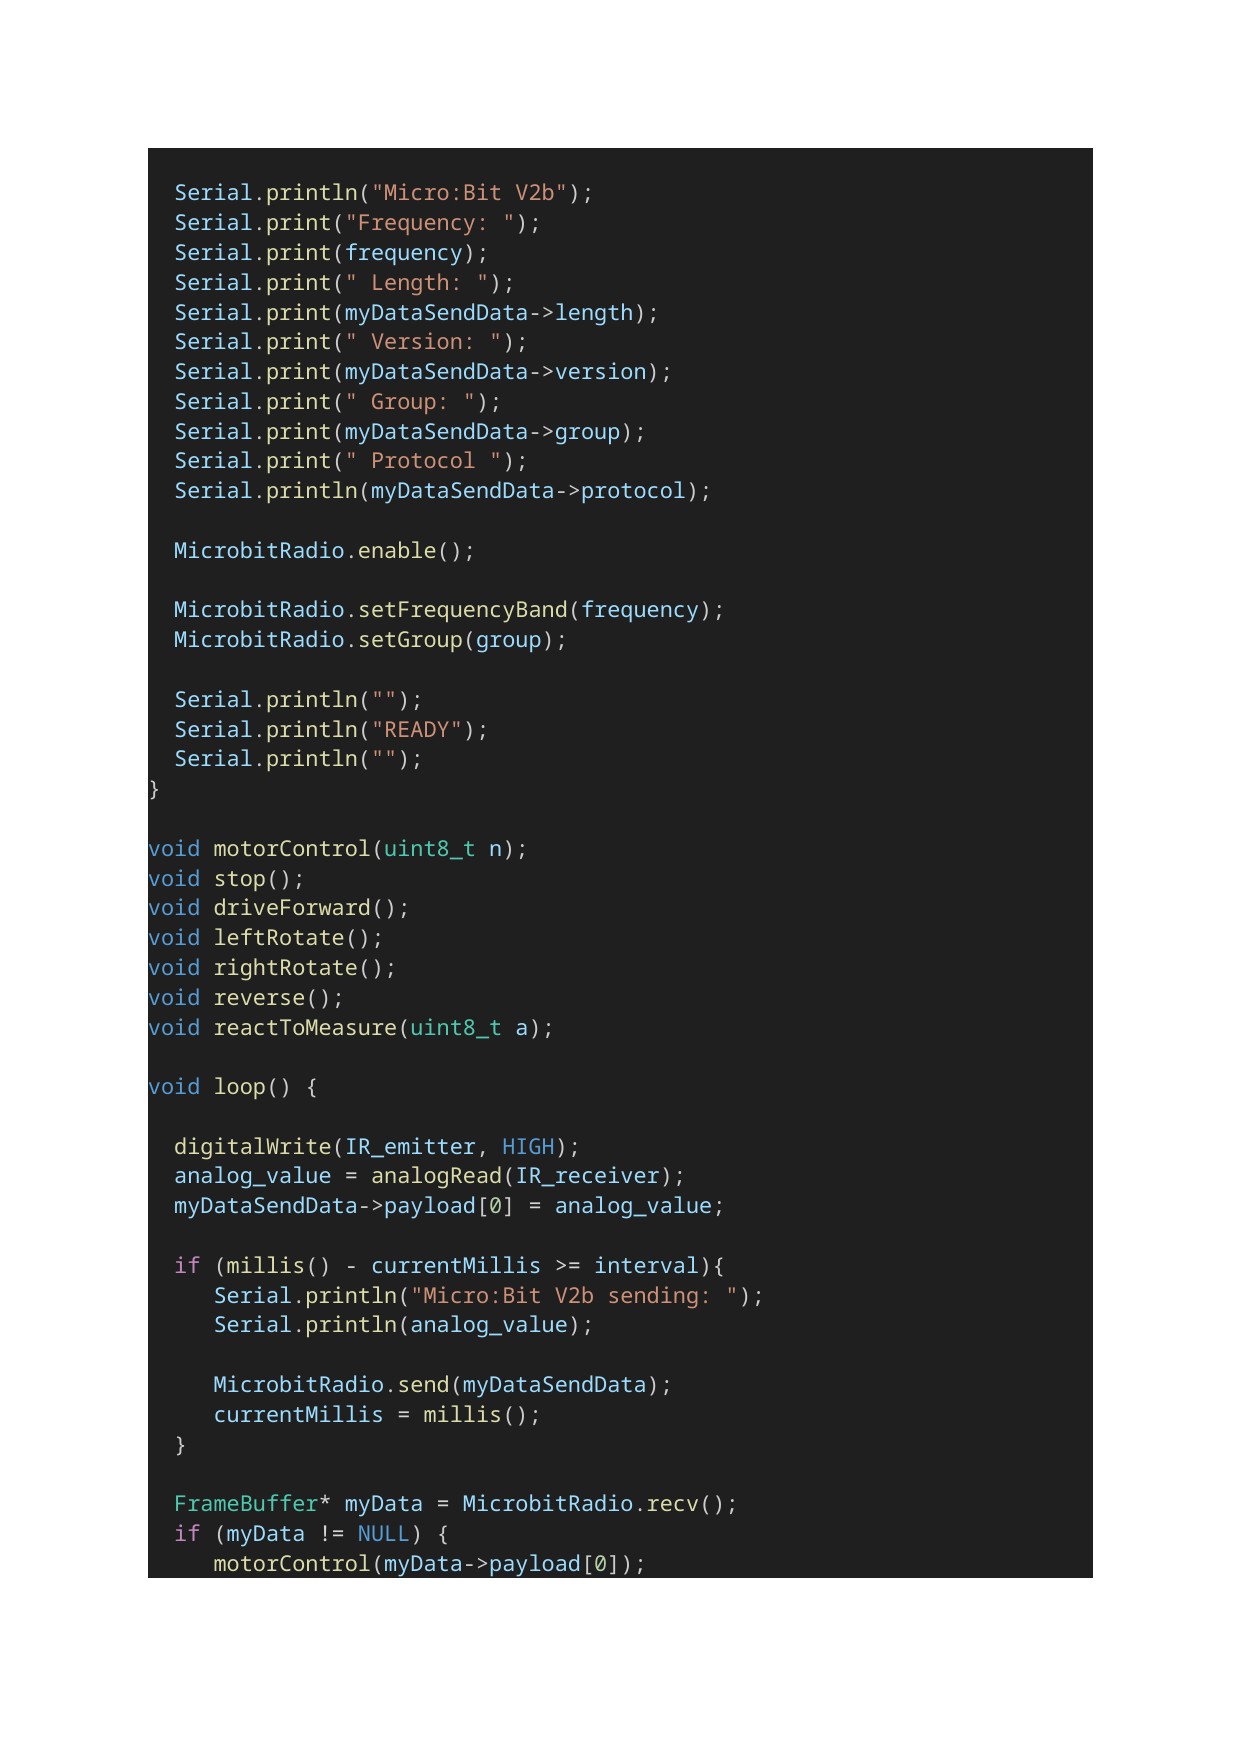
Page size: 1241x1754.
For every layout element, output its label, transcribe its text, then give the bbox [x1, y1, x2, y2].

text Serial.print(frequency); [148, 237, 1093, 267]
text motorControl(myData->payload[0]); [148, 1548, 1093, 1578]
text Serial.print(" Length: "); [148, 267, 1093, 297]
text void leftRotate(); [148, 922, 1093, 952]
text if (myData != NULL) { [148, 1518, 1093, 1548]
text if (millis() - currentMillis >= interval){ [148, 1250, 1093, 1280]
text Serial.println("Micro:Bit V2b sending: "); [148, 1280, 1093, 1309]
text myDataSendData->payload[0] = analog_value; [148, 1190, 1093, 1220]
text currentMillis = millis(); [148, 1399, 1093, 1429]
text MicrobitRadio.setGroup(group); [148, 624, 1093, 654]
text void driveForward(); [148, 892, 1093, 922]
text void motorControl(uint8_t n); [148, 833, 1093, 863]
text } [148, 1429, 1093, 1458]
text void rightRotate(); [148, 952, 1093, 982]
text Serial.print(" Group: "); [148, 386, 1093, 416]
text Serial.println(myDataSendData->protocol); [148, 475, 1093, 505]
text MicrobitRadio.send(myDataSendData); [148, 1369, 1093, 1399]
text Serial.print(" Protocol "); [148, 446, 1093, 475]
text Serial.print(" Version: "); [148, 326, 1093, 356]
text Serial.println(""); [148, 743, 1093, 773]
text Serial.println(""); [148, 684, 1093, 714]
text MicrobitRadio.enable(); [148, 535, 1093, 565]
text Serial.print("Frequency: "); [148, 207, 1093, 237]
text Serial.print(myDataSendData->length); [148, 297, 1093, 326]
text Serial.println("READY"); [148, 714, 1093, 743]
text void reverse(); [148, 982, 1093, 1012]
text Serial.print(myDataSendData->version); [148, 356, 1093, 386]
text void loop() { [148, 1071, 1093, 1101]
text digitalWrite(IR_emitter, HIGH); [148, 1131, 1093, 1161]
text } [148, 773, 1093, 803]
text void stop(); [148, 863, 1093, 892]
text FrameBuffer* myData = MicrobitRadio.recv(); [148, 1488, 1093, 1518]
text analog_value = analogRead(IR_receiver); [148, 1161, 1093, 1190]
text Serial.println("Micro:Bit V2b"); [148, 177, 1093, 207]
text void reactToMeasure(uint8_t a); [148, 1012, 1093, 1041]
text Serial.print(myDataSendData->group); [148, 416, 1093, 446]
text MicrobitRadio.setFrequencyBand(frequency); [148, 594, 1093, 624]
text Serial.println(analog_value); [148, 1309, 1093, 1339]
